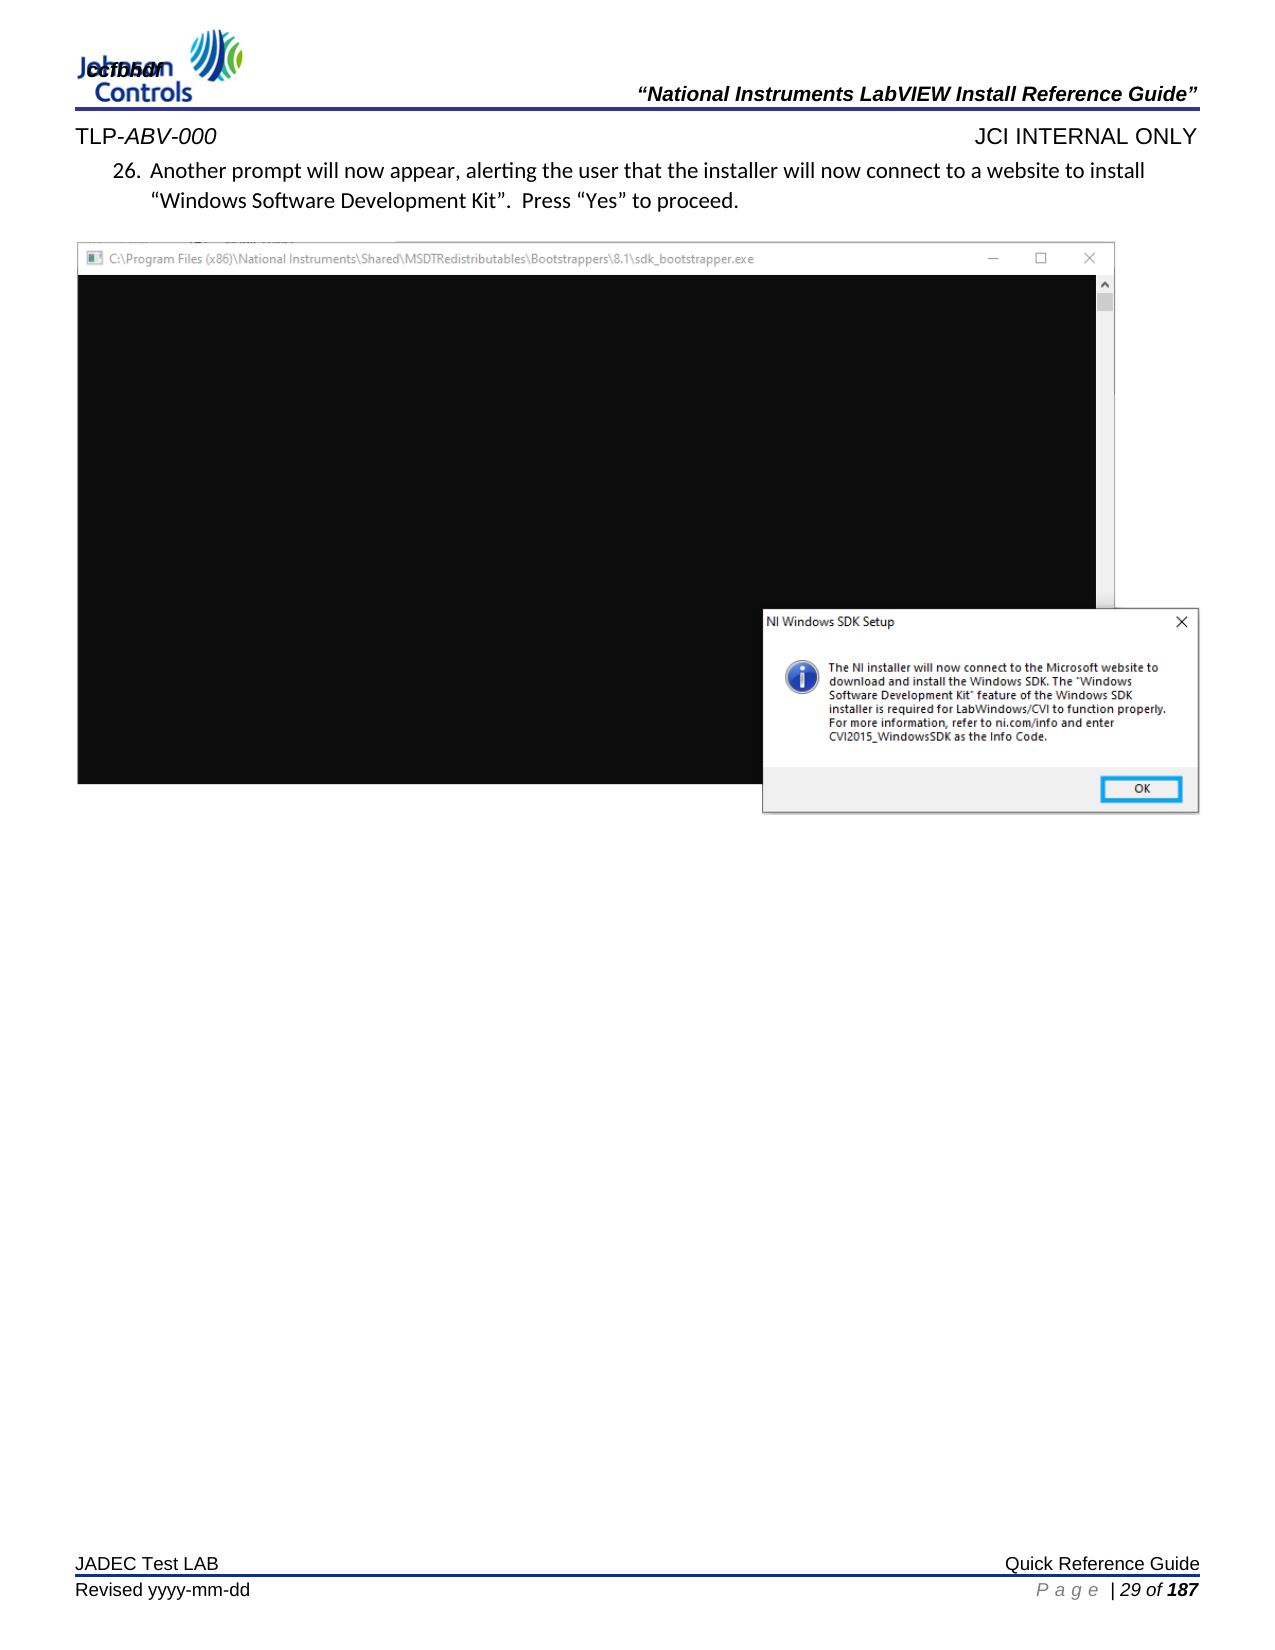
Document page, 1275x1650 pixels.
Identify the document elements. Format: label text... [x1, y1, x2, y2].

picture [76, 26, 246, 105]
list Another prompt will now appear, alerting the user that the installer will now connect to a website to install “Windows Software Development Kit”. Press “Yes” to proceed. [112, 156, 1200, 214]
picture [75, 240, 1200, 816]
